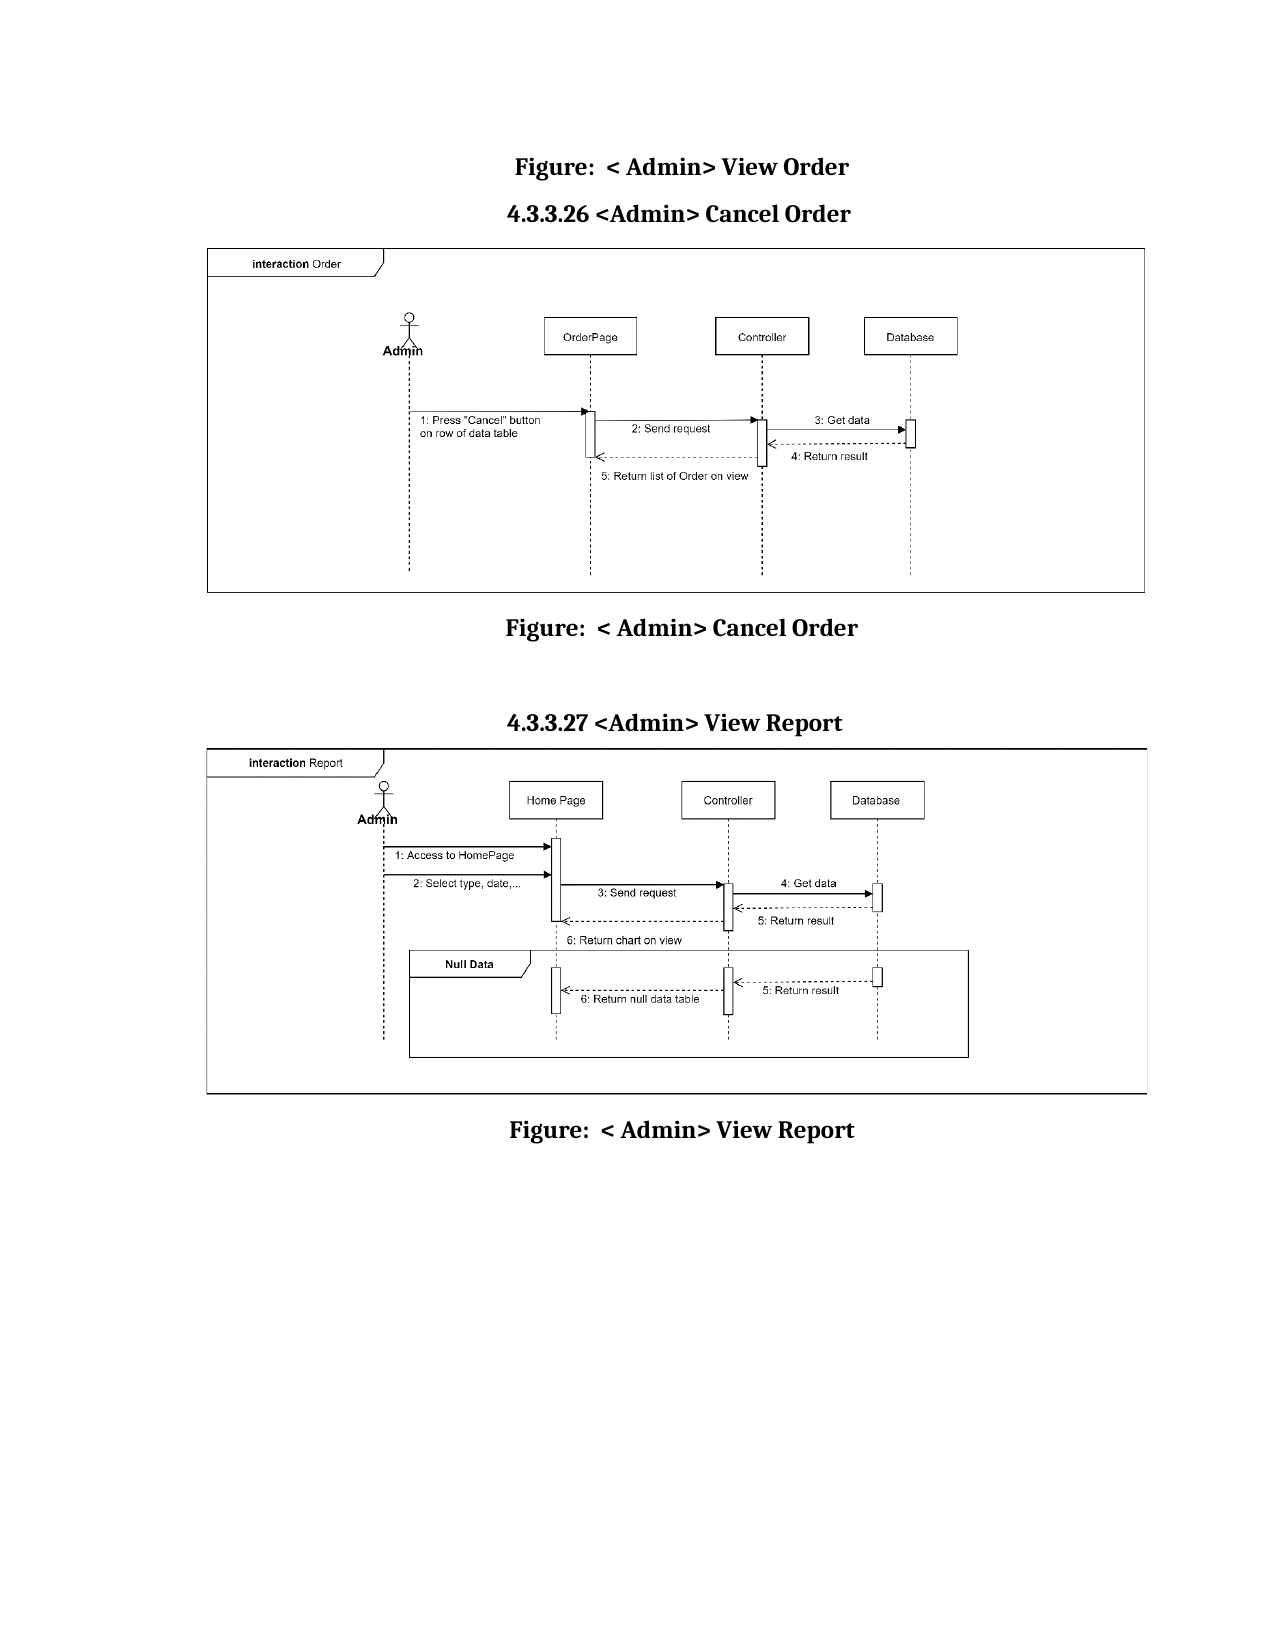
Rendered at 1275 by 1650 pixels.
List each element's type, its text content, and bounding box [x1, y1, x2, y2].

subtitle 4.3.3.27 <Admin> View Report [433, 709, 1157, 738]
subtitle 4.3.3.26 <Admin> Cancel Order [433, 200, 1157, 229]
subtitle Figure: < Admin> View Order [207, 153, 1157, 181]
picture [206, 248, 1145, 593]
picture [206, 748, 1148, 1095]
